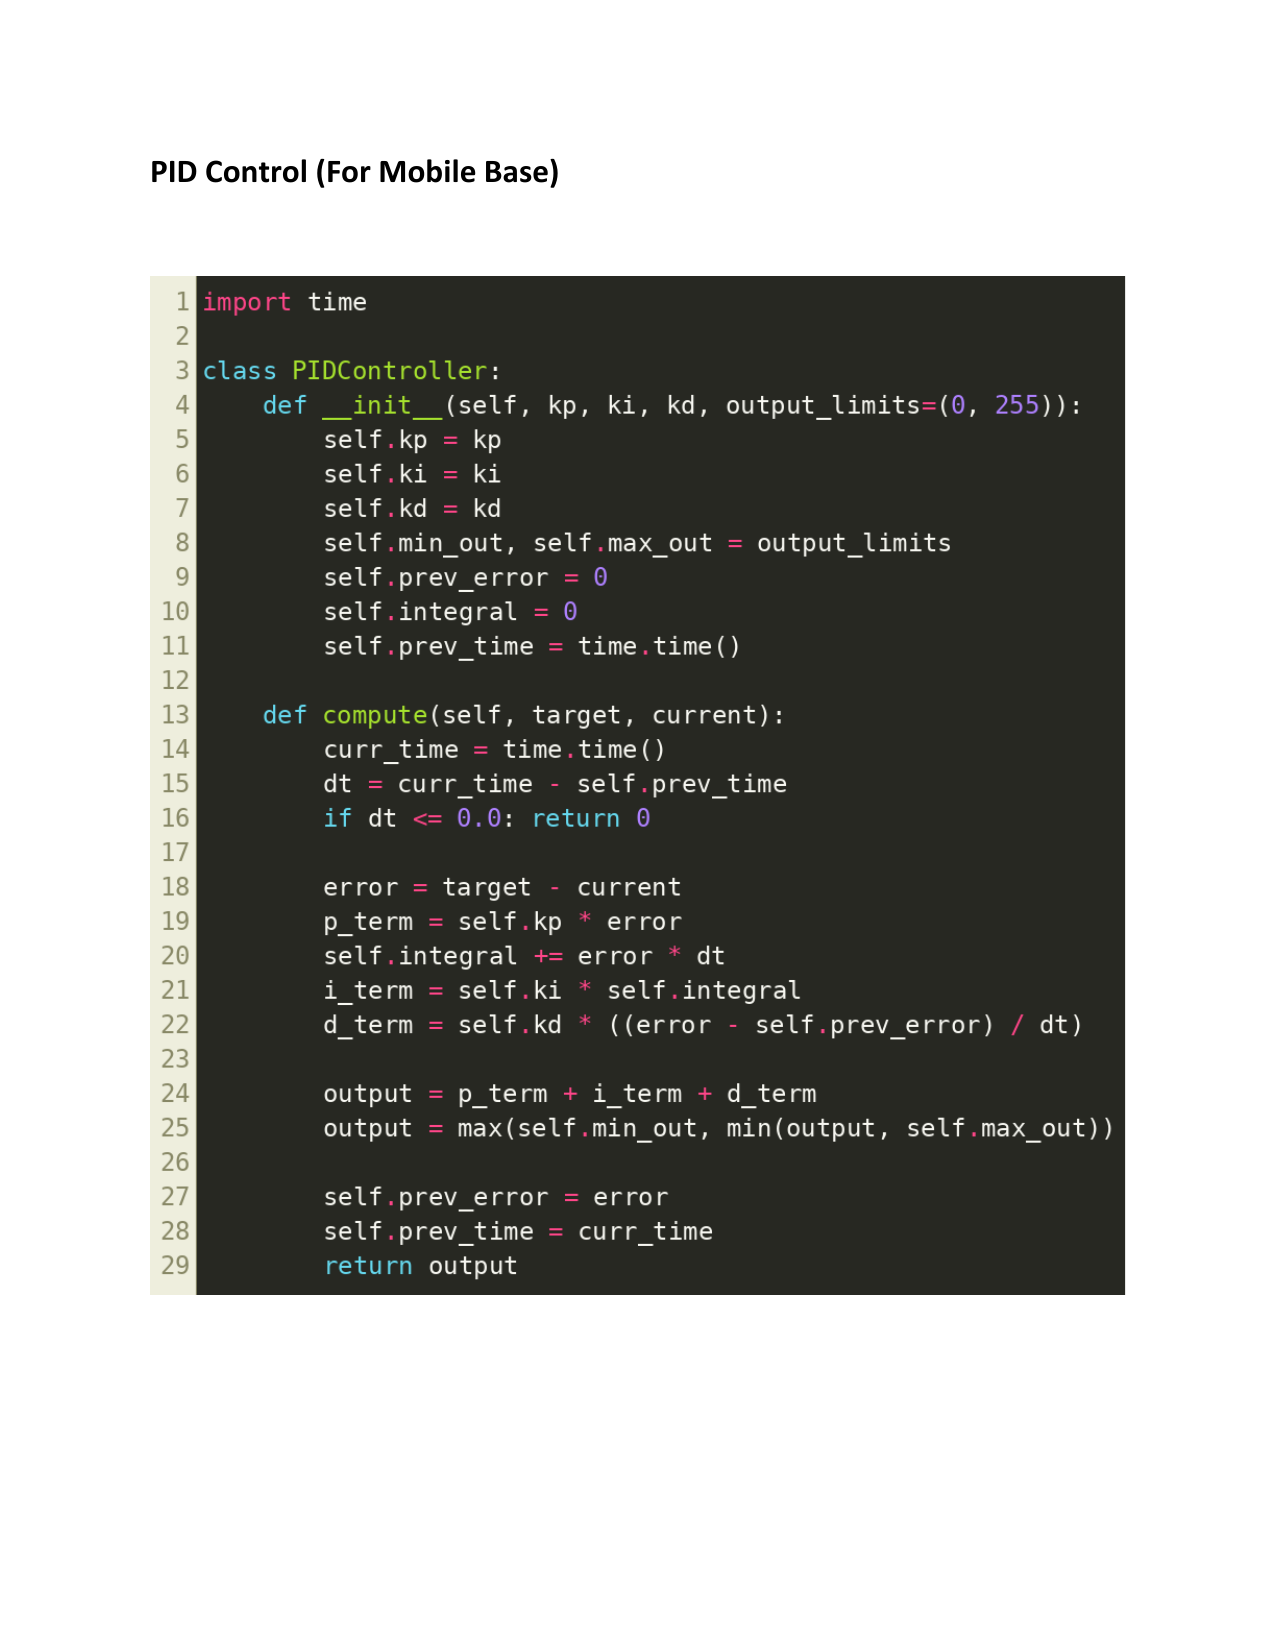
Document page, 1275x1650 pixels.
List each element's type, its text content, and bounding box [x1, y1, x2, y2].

picture [150, 276, 1125, 1295]
text PID Control (For Mobile Base) [150, 150, 1125, 191]
